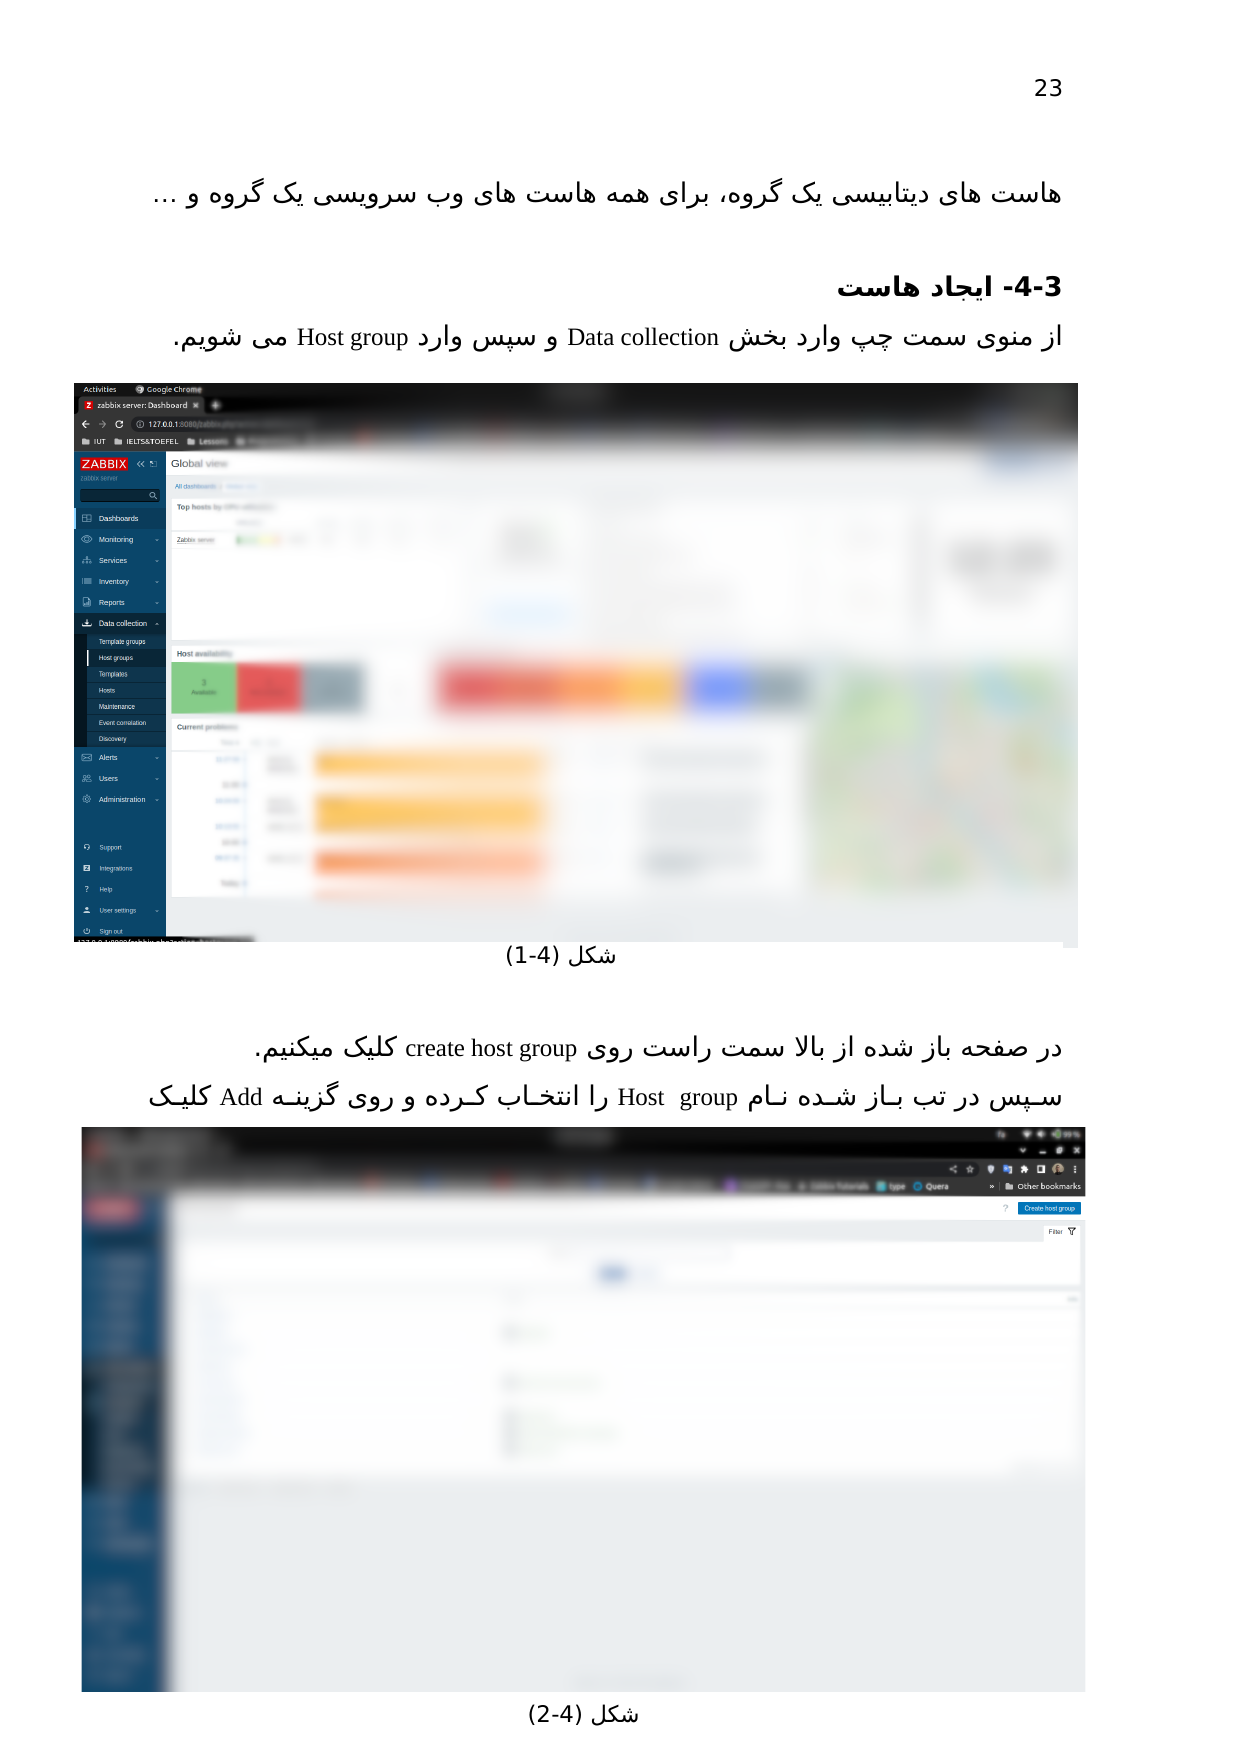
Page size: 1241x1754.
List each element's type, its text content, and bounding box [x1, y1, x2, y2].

text سپس در تب باز شده نام Host group را انتخاب کرده و روی گزینه Add کلیک میکنیم. [148, 1080, 1063, 1112]
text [148, 177, 1063, 209]
text در صفحه باز شده از بالا سمت راست روی create host group کلیک میکنیم. [148, 1031, 1063, 1063]
subtitle 4-3- ایجاد هاست [148, 272, 1063, 303]
picture [81, 1127, 1086, 1692]
text از منوی سمت چپ وارد بخش Data collection و سپس وارد Host group می شویم. [148, 321, 1063, 352]
picture [74, 383, 1078, 948]
